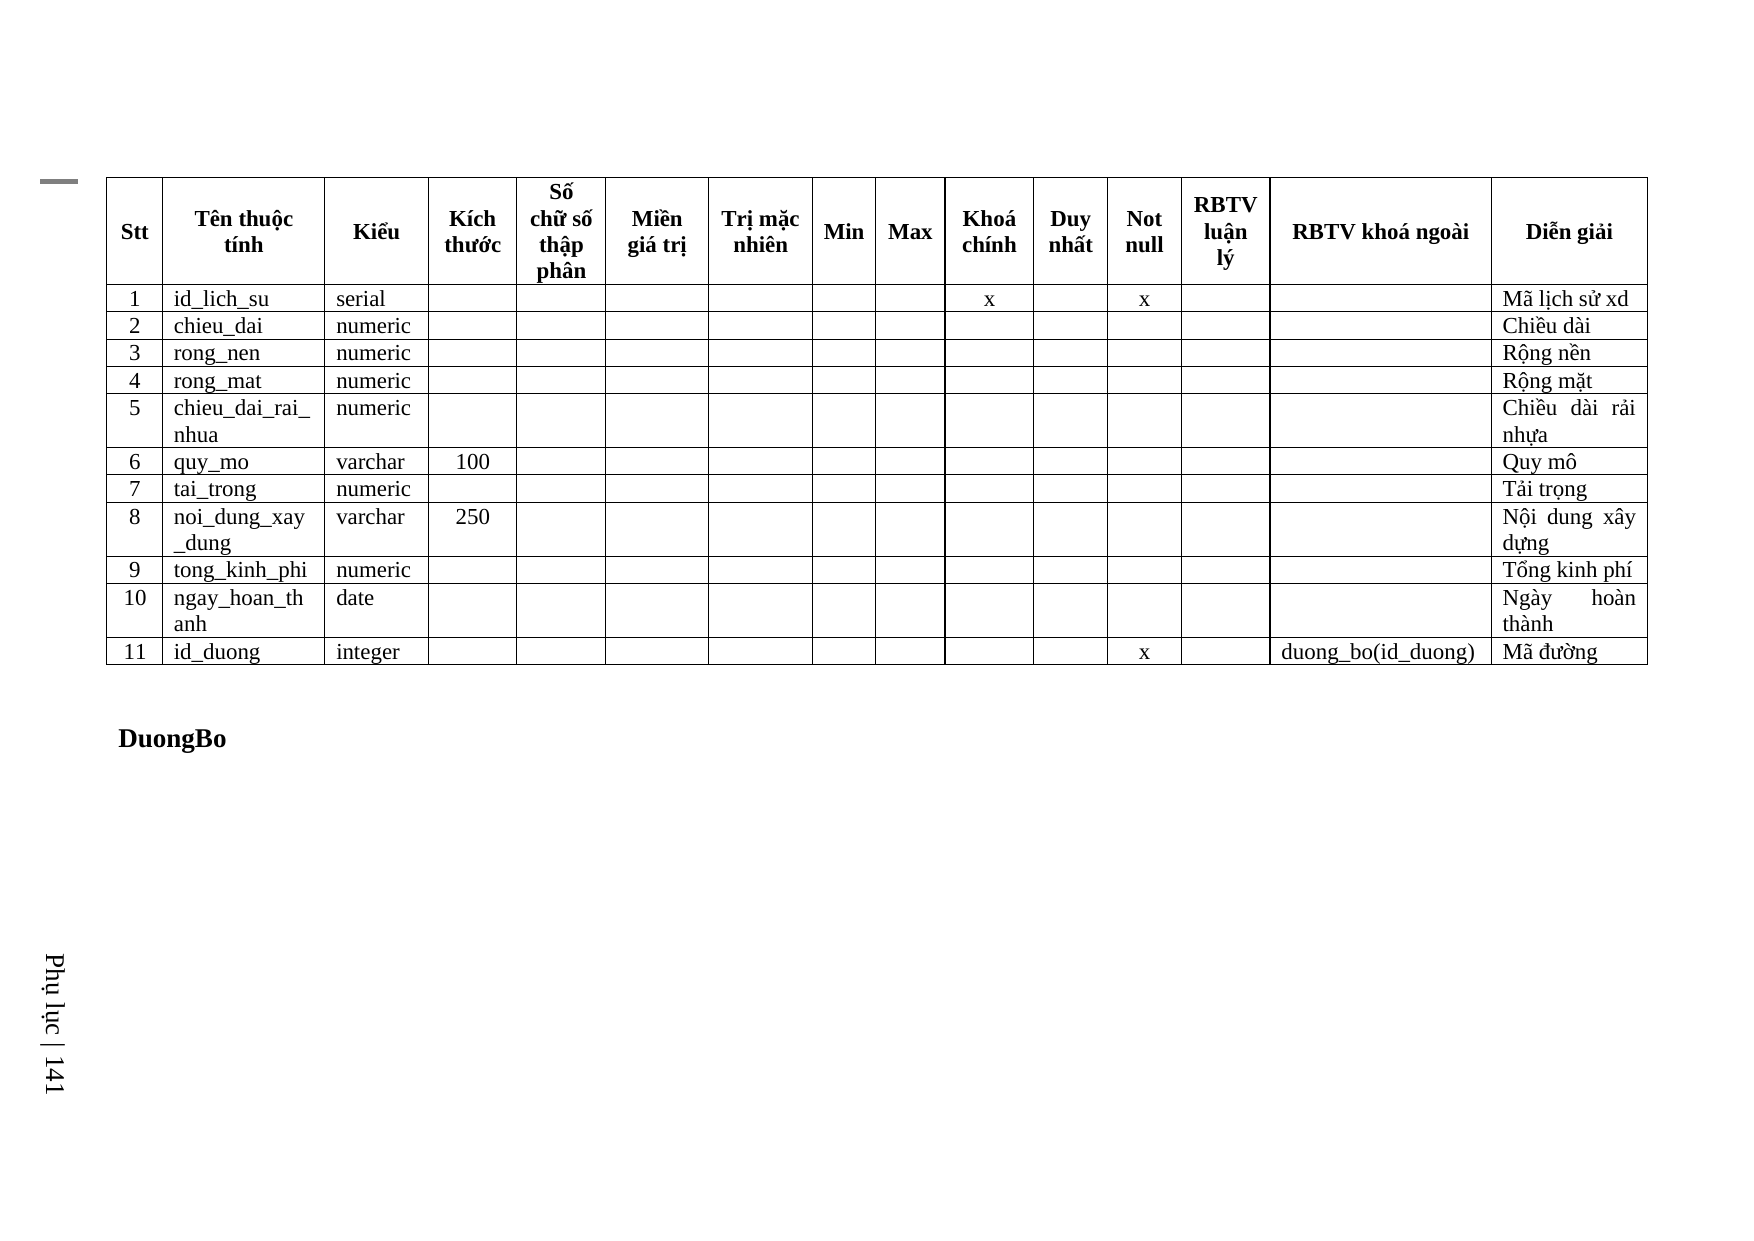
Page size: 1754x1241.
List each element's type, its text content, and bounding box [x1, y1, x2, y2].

table_cell [1182, 285, 1269, 311]
table_cell [813, 475, 875, 502]
table_cell x [1108, 638, 1181, 664]
table_cell chieu_dai_rai_nhua [163, 394, 324, 447]
table_cell date [325, 584, 428, 637]
table_header Duy nhất [1034, 178, 1107, 284]
table_cell [709, 638, 812, 664]
table_cell 2 [107, 312, 162, 338]
table_cell [813, 312, 875, 338]
table_cell [1034, 503, 1107, 556]
table_cell 10 [107, 584, 162, 637]
table_cell [429, 367, 516, 393]
table_cell [606, 285, 708, 311]
table_cell [813, 584, 875, 637]
table_cell [606, 475, 708, 502]
table_cell numeric [325, 367, 428, 393]
table_cell [429, 475, 516, 502]
table_cell 7 [107, 475, 162, 502]
table_cell [946, 584, 1033, 637]
table_cell Chiều dài rải nhựa [1492, 394, 1647, 447]
table_cell Mã đường [1492, 638, 1647, 664]
table_cell [876, 312, 944, 338]
table_header Diễn giải [1492, 178, 1647, 284]
table_header RBTV khoá ngoài [1271, 178, 1491, 284]
table_cell [709, 285, 812, 311]
table_cell Tổng kinh phí [1492, 557, 1647, 583]
table_cell [1271, 340, 1491, 366]
table_cell Tải trọng [1492, 475, 1647, 502]
table_cell [429, 557, 516, 583]
table_cell chieu_dai [163, 312, 324, 338]
table_cell [1108, 475, 1181, 502]
table_cell Chiều dài [1492, 312, 1647, 338]
table_cell 100 [429, 448, 516, 474]
table_cell [709, 448, 812, 474]
table_cell numeric [325, 557, 428, 583]
table_cell tong_kinh_phi [163, 557, 324, 583]
table_cell [1108, 503, 1181, 556]
table_header Trị mặc nhiên [709, 178, 812, 284]
table_header Miền giá trị [606, 178, 708, 284]
table_cell [517, 503, 605, 556]
table_cell numeric [325, 312, 428, 338]
table_cell 8 [107, 503, 162, 556]
table_header RBTV luận lý [1182, 178, 1269, 284]
table_cell [606, 557, 708, 583]
table_cell [1034, 638, 1107, 664]
table_cell [517, 584, 605, 637]
table_cell [813, 503, 875, 556]
table_cell [517, 340, 605, 366]
table_cell [1182, 394, 1269, 447]
table_cell [606, 584, 708, 637]
table_cell x [946, 285, 1033, 311]
table_cell [517, 312, 605, 338]
table_cell id_duong [163, 638, 324, 664]
table_cell [429, 285, 516, 311]
table_cell [1108, 312, 1181, 338]
table_cell [606, 503, 708, 556]
table_cell [1182, 638, 1269, 664]
table_cell [709, 367, 812, 393]
table_cell [517, 394, 605, 447]
table_cell [946, 638, 1033, 664]
table_cell [709, 340, 812, 366]
table_cell 1 [107, 285, 162, 311]
table_cell [1271, 367, 1491, 393]
table_header Kiểu [325, 178, 428, 284]
table_cell [1108, 448, 1181, 474]
table_cell [813, 394, 875, 447]
table_cell [876, 475, 944, 502]
table_cell [606, 340, 708, 366]
table_cell [606, 638, 708, 664]
table_cell [1182, 475, 1269, 502]
table_header Max [876, 178, 944, 284]
table_cell [1034, 584, 1107, 637]
table_cell [946, 340, 1033, 366]
table_cell numeric [325, 340, 428, 366]
table_cell 4 [107, 367, 162, 393]
table_cell 250 [429, 503, 516, 556]
table_cell [606, 394, 708, 447]
table_cell [1108, 394, 1181, 447]
table_cell [946, 312, 1033, 338]
table_cell quy_mo [163, 448, 324, 474]
table_cell tai_trong [163, 475, 324, 502]
table_cell Rộng nền [1492, 340, 1647, 366]
table_cell [709, 312, 812, 338]
table_cell [1182, 340, 1269, 366]
table_cell [709, 584, 812, 637]
table_cell 3 [107, 340, 162, 366]
table_cell 11 [107, 638, 162, 664]
table_header Stt [107, 178, 162, 284]
table_cell [429, 312, 516, 338]
table_cell [1271, 285, 1491, 311]
table_cell [1108, 557, 1181, 583]
table_cell [813, 448, 875, 474]
table_header Khoá chính [946, 178, 1033, 284]
table_cell Rộng mặt [1492, 367, 1647, 393]
table_cell [876, 557, 944, 583]
table_cell [813, 557, 875, 583]
table_cell [813, 285, 875, 311]
table_cell [517, 448, 605, 474]
table_cell 9 [107, 557, 162, 583]
table_cell [1182, 557, 1269, 583]
table_cell [1271, 584, 1491, 637]
table_cell [709, 557, 812, 583]
table_cell [1108, 367, 1181, 393]
table_cell [946, 503, 1033, 556]
table_cell [1034, 394, 1107, 447]
table_cell [1034, 285, 1107, 311]
table_cell id_lich_su [163, 285, 324, 311]
table_cell 5 [107, 394, 162, 447]
table_cell [876, 367, 944, 393]
table_header Kích thước [429, 178, 516, 284]
table_cell [876, 638, 944, 664]
table_cell [709, 475, 812, 502]
table_cell Mã lịch sử xd [1492, 285, 1647, 311]
table_cell [813, 340, 875, 366]
table_cell numeric [325, 394, 428, 447]
table_cell [1034, 557, 1107, 583]
table_cell [1182, 312, 1269, 338]
table_cell varchar [325, 448, 428, 474]
table_cell Quy mô [1492, 448, 1647, 474]
table_cell [946, 475, 1033, 502]
table_cell [1182, 367, 1269, 393]
table_header Số chữ số thập phân [517, 178, 605, 284]
table_cell [1034, 312, 1107, 338]
table_cell ngay_hoan_thanh [163, 584, 324, 637]
table_cell [517, 475, 605, 502]
table_cell [876, 503, 944, 556]
table_cell [1271, 475, 1491, 502]
table_cell [946, 394, 1033, 447]
table_cell [517, 367, 605, 393]
table_cell [606, 448, 708, 474]
table_cell [1182, 503, 1269, 556]
table_cell [1271, 394, 1491, 447]
table_cell [876, 448, 944, 474]
table_cell Nội dung xây dựng [1492, 503, 1647, 556]
table_cell [1108, 340, 1181, 366]
table_cell rong_nen [163, 340, 324, 366]
table_cell [946, 557, 1033, 583]
table_cell serial [325, 285, 428, 311]
table_cell [946, 448, 1033, 474]
table_cell [517, 285, 605, 311]
table_cell numeric [325, 475, 428, 502]
table_cell [876, 394, 944, 447]
table_cell [876, 584, 944, 637]
table_cell [429, 394, 516, 447]
table_cell [429, 584, 516, 637]
table_cell [517, 557, 605, 583]
table_cell [813, 367, 875, 393]
text DuongBo [118, 722, 1636, 753]
table_header Min [813, 178, 875, 284]
table_cell [1034, 448, 1107, 474]
table_cell [606, 312, 708, 338]
table_header Tên thuộc tính [163, 178, 324, 284]
table_cell rong_mat [163, 367, 324, 393]
table_cell [1271, 503, 1491, 556]
table_cell [946, 367, 1033, 393]
table_cell duong_bo(id_duong) [1271, 638, 1491, 664]
table_cell [876, 340, 944, 366]
table_cell varchar [325, 503, 428, 556]
table_cell [1108, 584, 1181, 637]
table_cell 6 [107, 448, 162, 474]
table_cell [876, 285, 944, 311]
table_cell [517, 638, 605, 664]
table_cell noi_dung_xay_dung [163, 503, 324, 556]
table_cell [709, 503, 812, 556]
table_cell [709, 394, 812, 447]
table_cell [1182, 448, 1269, 474]
table_cell [1271, 557, 1491, 583]
table_cell [1034, 475, 1107, 502]
table_cell [1034, 340, 1107, 366]
table_cell [813, 638, 875, 664]
table_cell [429, 340, 516, 366]
table_header Not null [1108, 178, 1181, 284]
table_cell x [1108, 285, 1181, 311]
table_cell [1271, 448, 1491, 474]
table_cell Ngày hoàn thành [1492, 584, 1647, 637]
table_cell [429, 638, 516, 664]
table_cell [1034, 367, 1107, 393]
table_cell [1182, 584, 1269, 637]
table_cell [606, 367, 708, 393]
table_cell integer [325, 638, 428, 664]
table_cell [1271, 312, 1491, 338]
